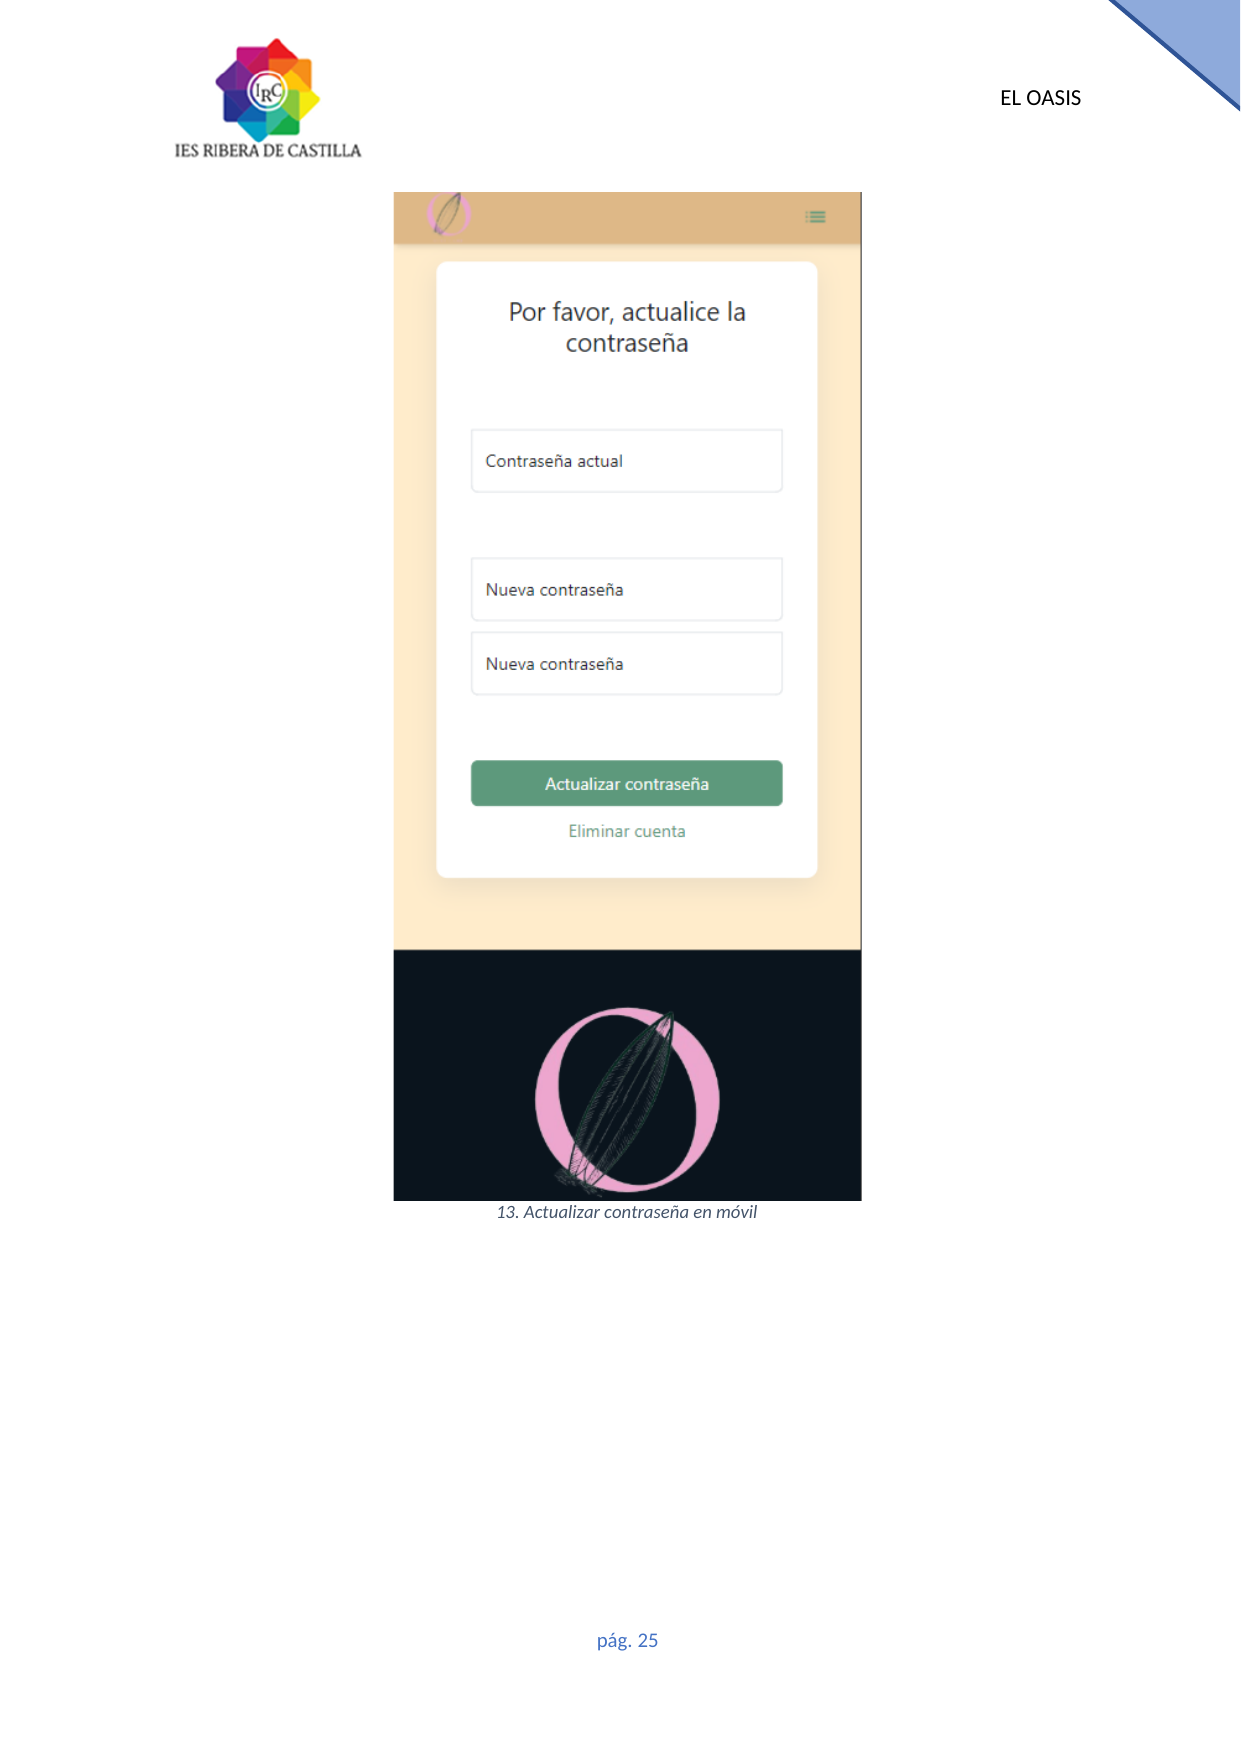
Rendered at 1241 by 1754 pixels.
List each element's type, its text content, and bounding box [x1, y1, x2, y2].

picture [393, 192, 862, 1201]
picture [173, 29, 366, 164]
text 13. Actualizar contraseña en móvil [162, 1200, 1093, 1223]
